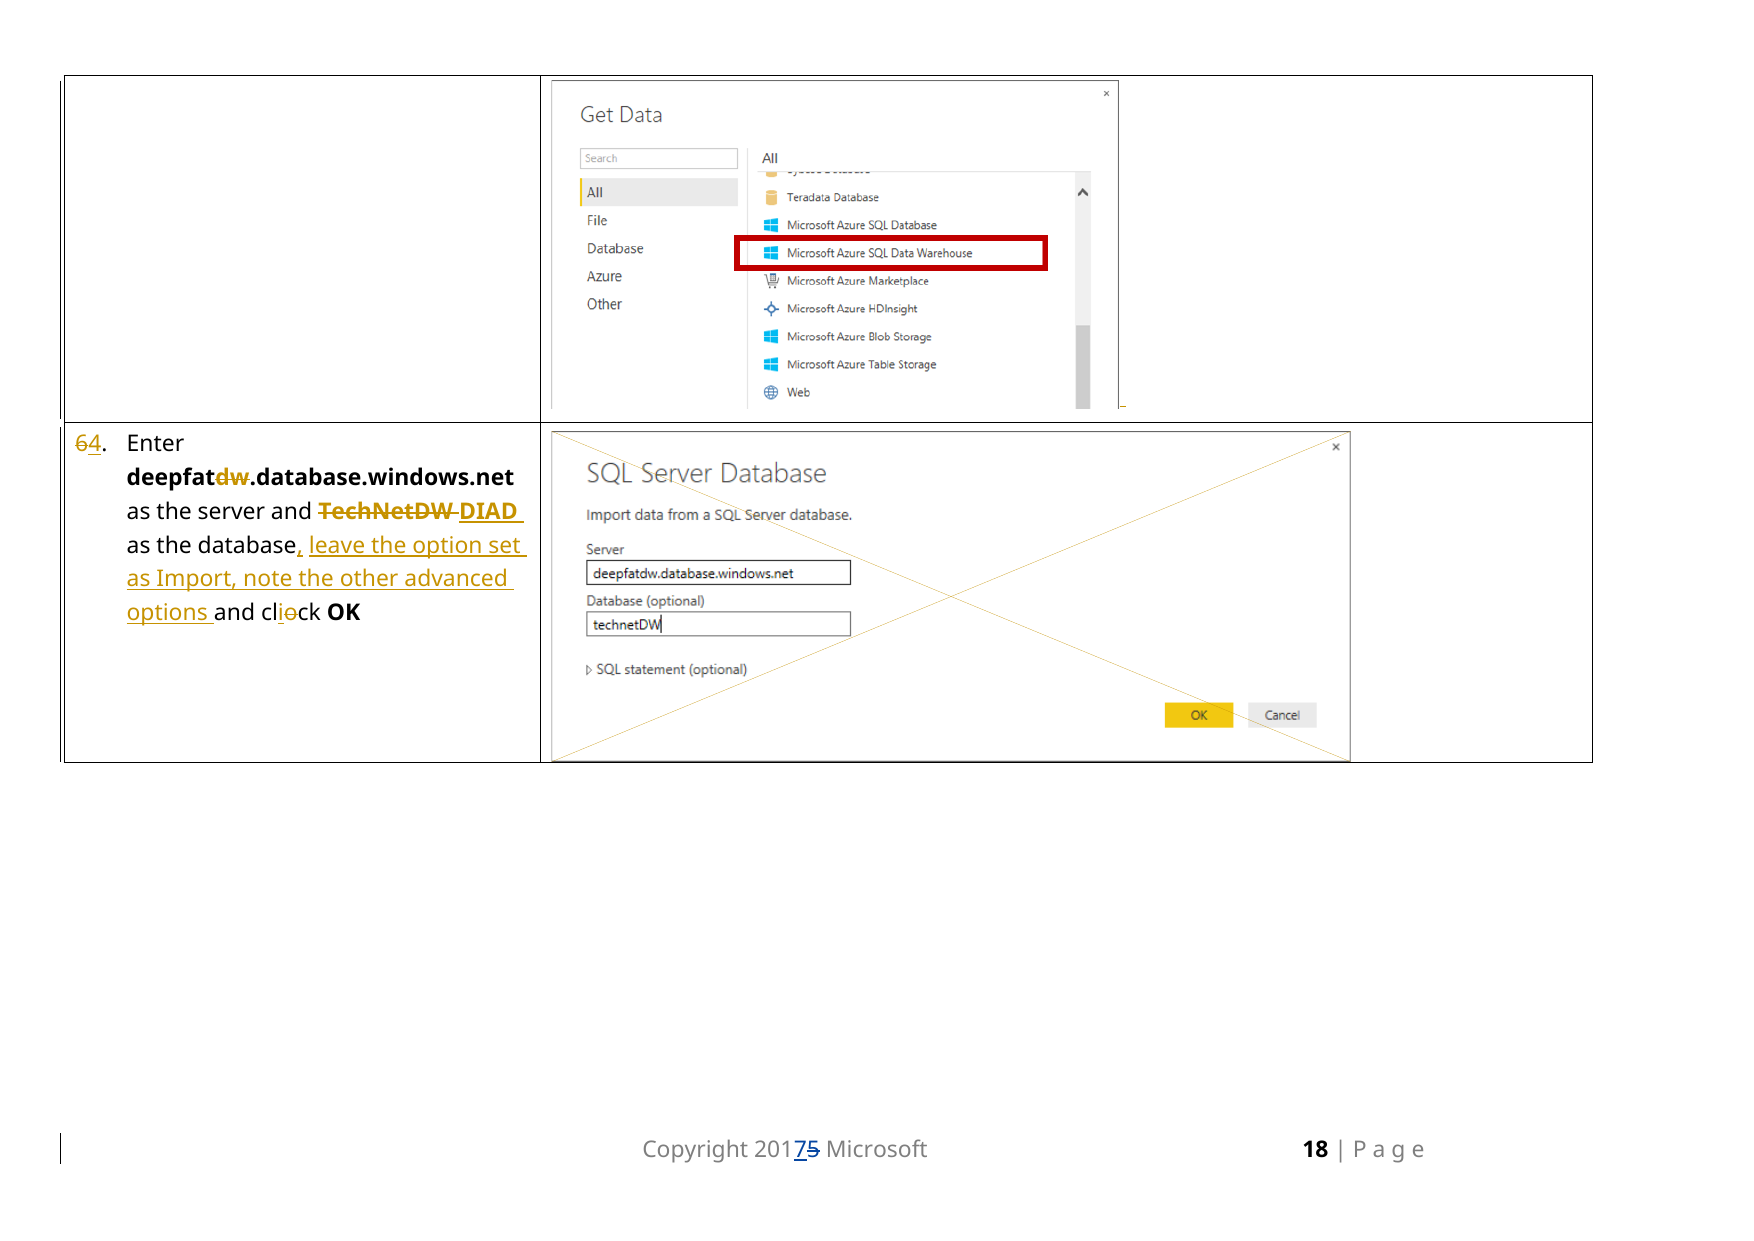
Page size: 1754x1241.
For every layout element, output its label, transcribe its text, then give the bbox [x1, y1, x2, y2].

table_header [541, 76, 1592, 422]
picture [953, 432, 1351, 761]
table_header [116, 76, 540, 422]
table_cell [541, 423, 1592, 762]
table_header [65, 76, 116, 422]
picture [551, 432, 949, 761]
picture [551, 80, 1120, 413]
picture [554, 597, 1348, 762]
table_cell . [65, 423, 116, 762]
table_cell Enter deepfat.database.windows.net as the server and as the database and clck OK [116, 423, 540, 762]
picture [554, 431, 1348, 596]
